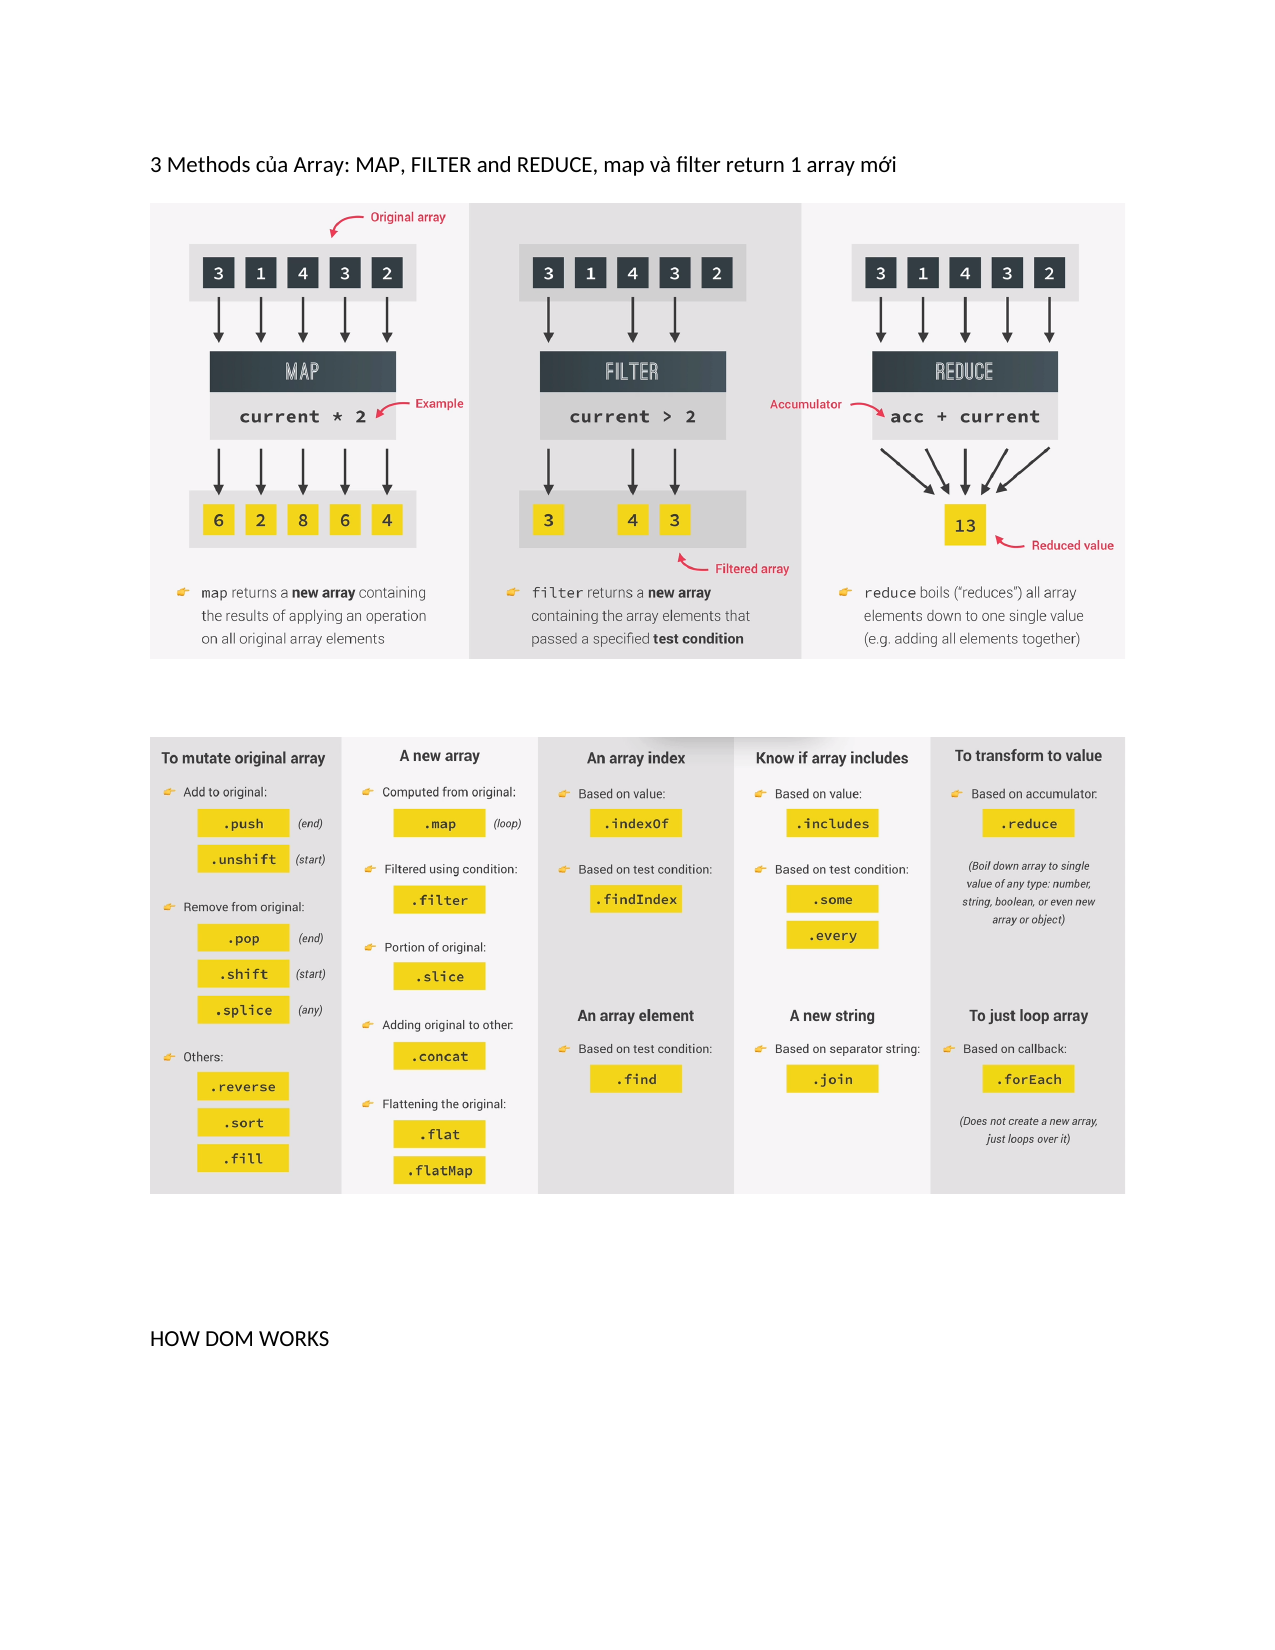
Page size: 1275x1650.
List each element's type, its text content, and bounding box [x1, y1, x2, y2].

picture [150, 203, 1125, 659]
text HOW DOM WORKS [150, 1324, 1125, 1352]
text 3 Methods của Array: MAP, FILTER and REDUCE, map và filter return 1 array mới [150, 150, 1125, 178]
picture [150, 737, 1125, 1194]
